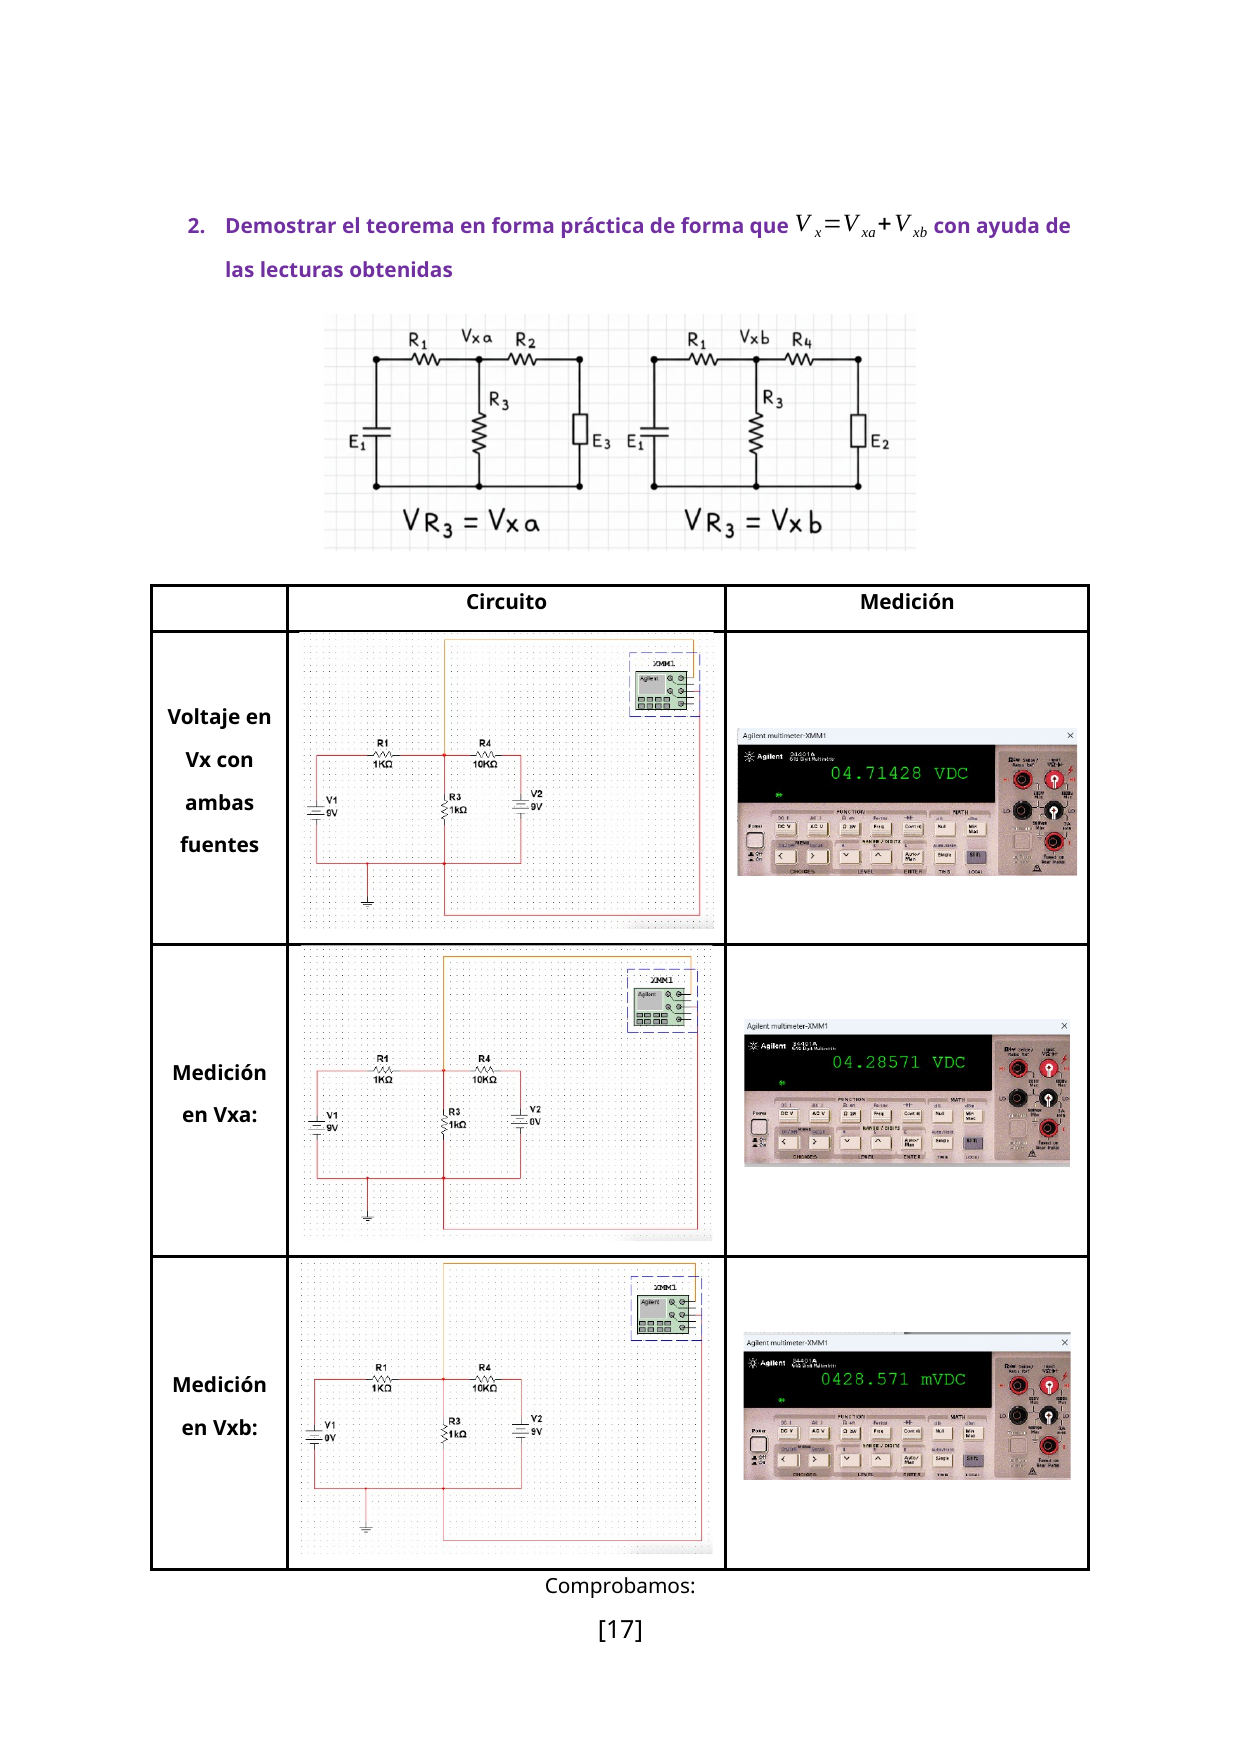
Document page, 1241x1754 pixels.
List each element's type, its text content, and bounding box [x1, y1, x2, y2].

picture [737, 728, 1078, 876]
picture [300, 1258, 713, 1554]
table_cell [289, 1258, 724, 1568]
table_cell [727, 946, 1087, 1255]
table_cell Voltaje en Vx con ambas fuentes [153, 633, 286, 942]
picture [300, 945, 713, 1241]
picture [744, 1019, 1070, 1167]
text Comprobamos: [150, 1571, 1090, 1599]
picture [299, 632, 714, 929]
table_header Circuito [289, 587, 724, 630]
table_cell Medición en Vxb: [153, 1258, 286, 1568]
list Demostrar el teorema en forma práctica de forma que con ayuda de las lecturas obtenidas [187, 209, 1090, 283]
table_cell Medición en Vxa: [153, 946, 286, 1255]
picture [743, 1332, 1071, 1480]
table_cell [727, 633, 1087, 942]
picture [324, 314, 917, 551]
table_cell [289, 946, 724, 1255]
table_header [153, 587, 286, 630]
table_cell [727, 1258, 1087, 1568]
table_header Medición [727, 587, 1087, 630]
table_cell [289, 633, 724, 942]
